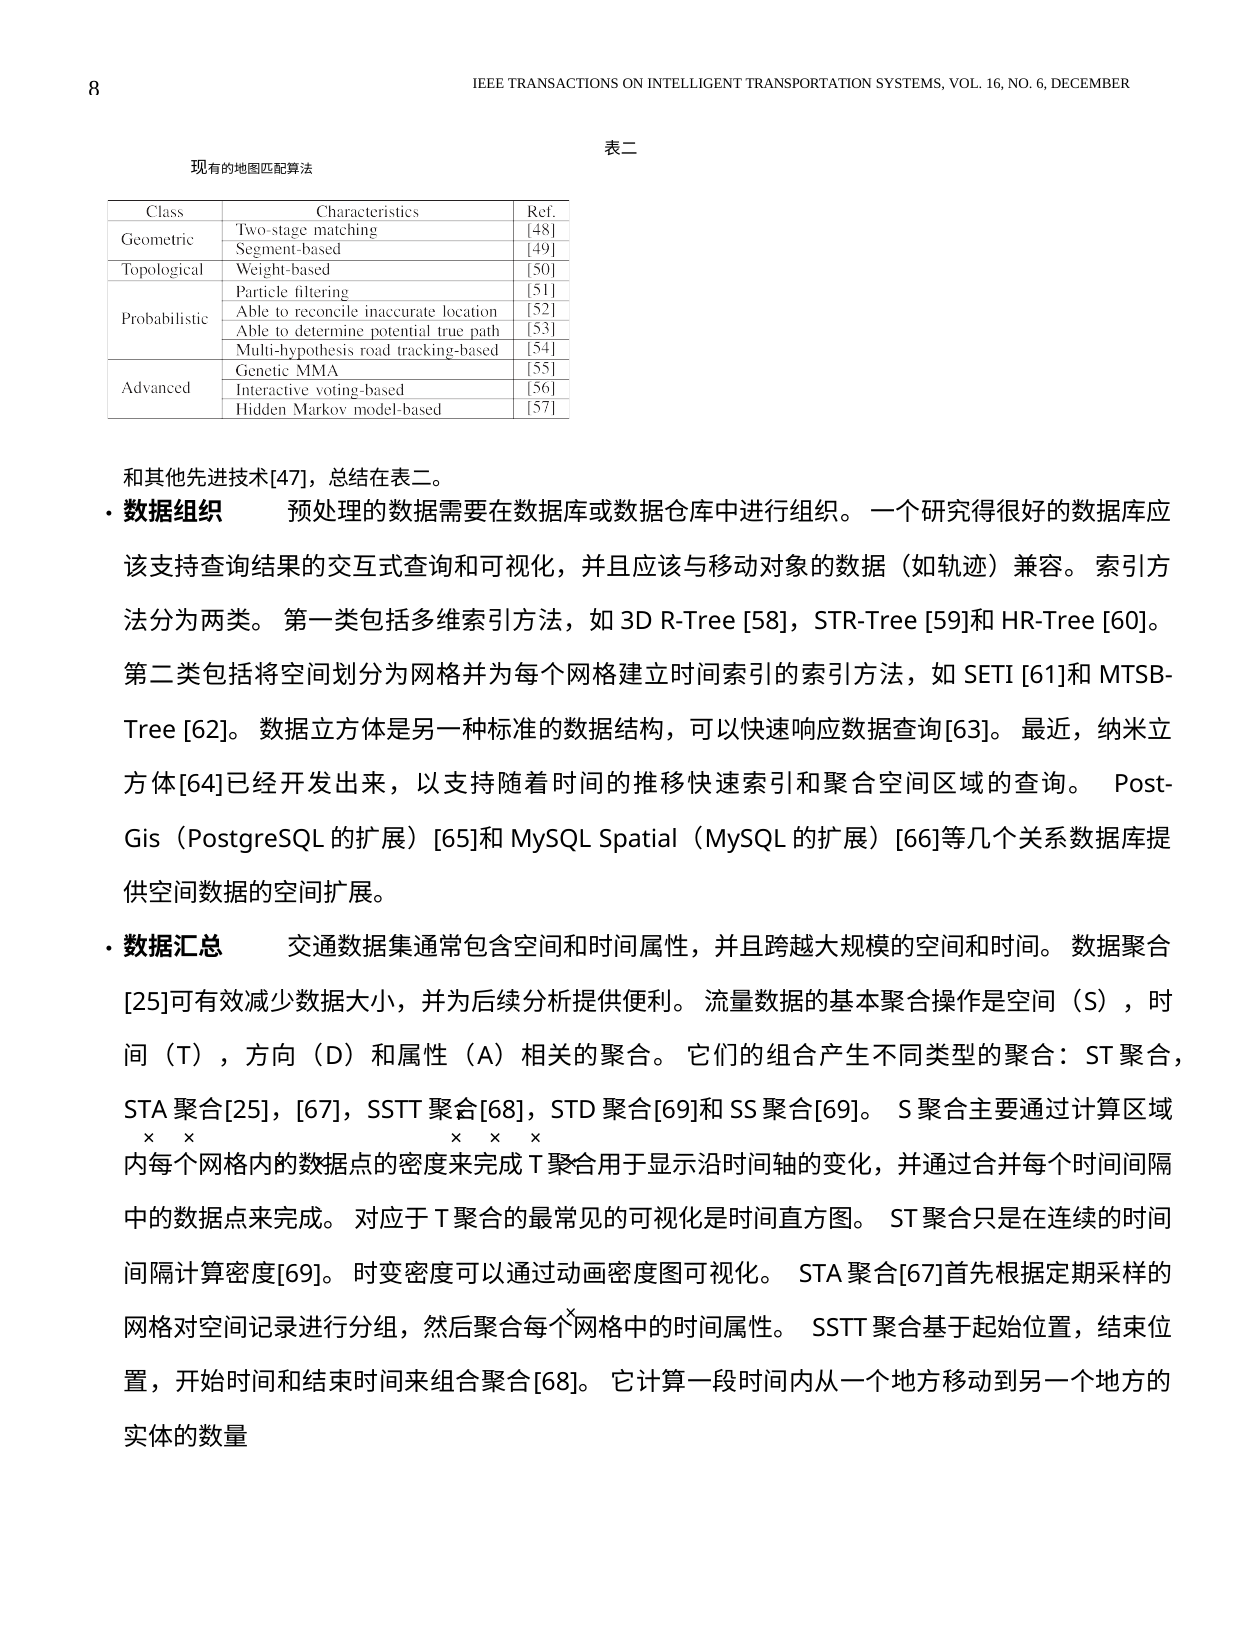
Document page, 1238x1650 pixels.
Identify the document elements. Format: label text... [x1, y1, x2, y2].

text 现有的地图匹配算法 [190, 158, 1173, 177]
list 数据组织 预处理的数据需要在数据库或数据仓库中进行组织。 一个研究得很好的数据库应该支持查询结果的交互式查询和可视化，并且应该与移动对象的数据（如轨迹）兼容。 索引方法分为两类。 第一类包括多维索引方法，如3D R-Tree [58]，STR-Tree [59]和HR-Tree [60]。 第二类包括将空间划分为网格并为每个网格建立时间索引的索引方法，如SETI [61]和MTSB-Tree [62]。 数据立方体是另一种标准的数据结构，可以快速响应数据查询[63]。 最近，纳米立方体[64]已经开发出来，以支持随着时间的推移快速索引和聚合空间区域的查询。 Post-Gis（PostgreSQL的扩展）[65]和MySQL Spatial（MySQL的扩展）[66]等几个关系数据库提供空间数据的空间扩展。 [105, 492, 1173, 909]
text 表二 [298, 139, 943, 158]
text 和其他先进技术[47]，总结在表二。 [124, 461, 1173, 491]
list 数据汇总 交通数据集通常包含空间和时间属性，并且跨越大规模的空间和时间。 数据聚合[25]可有效减少数据大小，并为后续分析提供便利。 流量数据的基本聚合操作是空间（S），时间（T），方向（D）和属性（A）相关的聚合。 它们的组合产生不同类型的聚合：ST聚合，STA聚合[25]，[67]，SSTT聚合[68]，STD聚合[69]和SS聚合[69]。 S聚合主要通过计算区域内每个网格内的数据点的密度来完成T聚合用于显示沿时间轴的变化，并通过合并每个时间间隔中的数据点来完成。 对应于T聚合的最常见的可视化是时间直方图。 ST聚合只是在连续的时间间隔计算密度[69]。 时变密度可以通过动画密度图可视化。 STA聚合[67]首先根据定期采样的网格对空间记录进行分组，然后聚合每个网格中的时间属性。 SSTT聚合基于起始位置，结束位置，开始时间和结束时间来组合聚合[68]。 它计算一段时间内从一个地方移动到另一个地方的实体的数量 [105, 927, 1173, 1452]
picture [107, 200, 570, 419]
